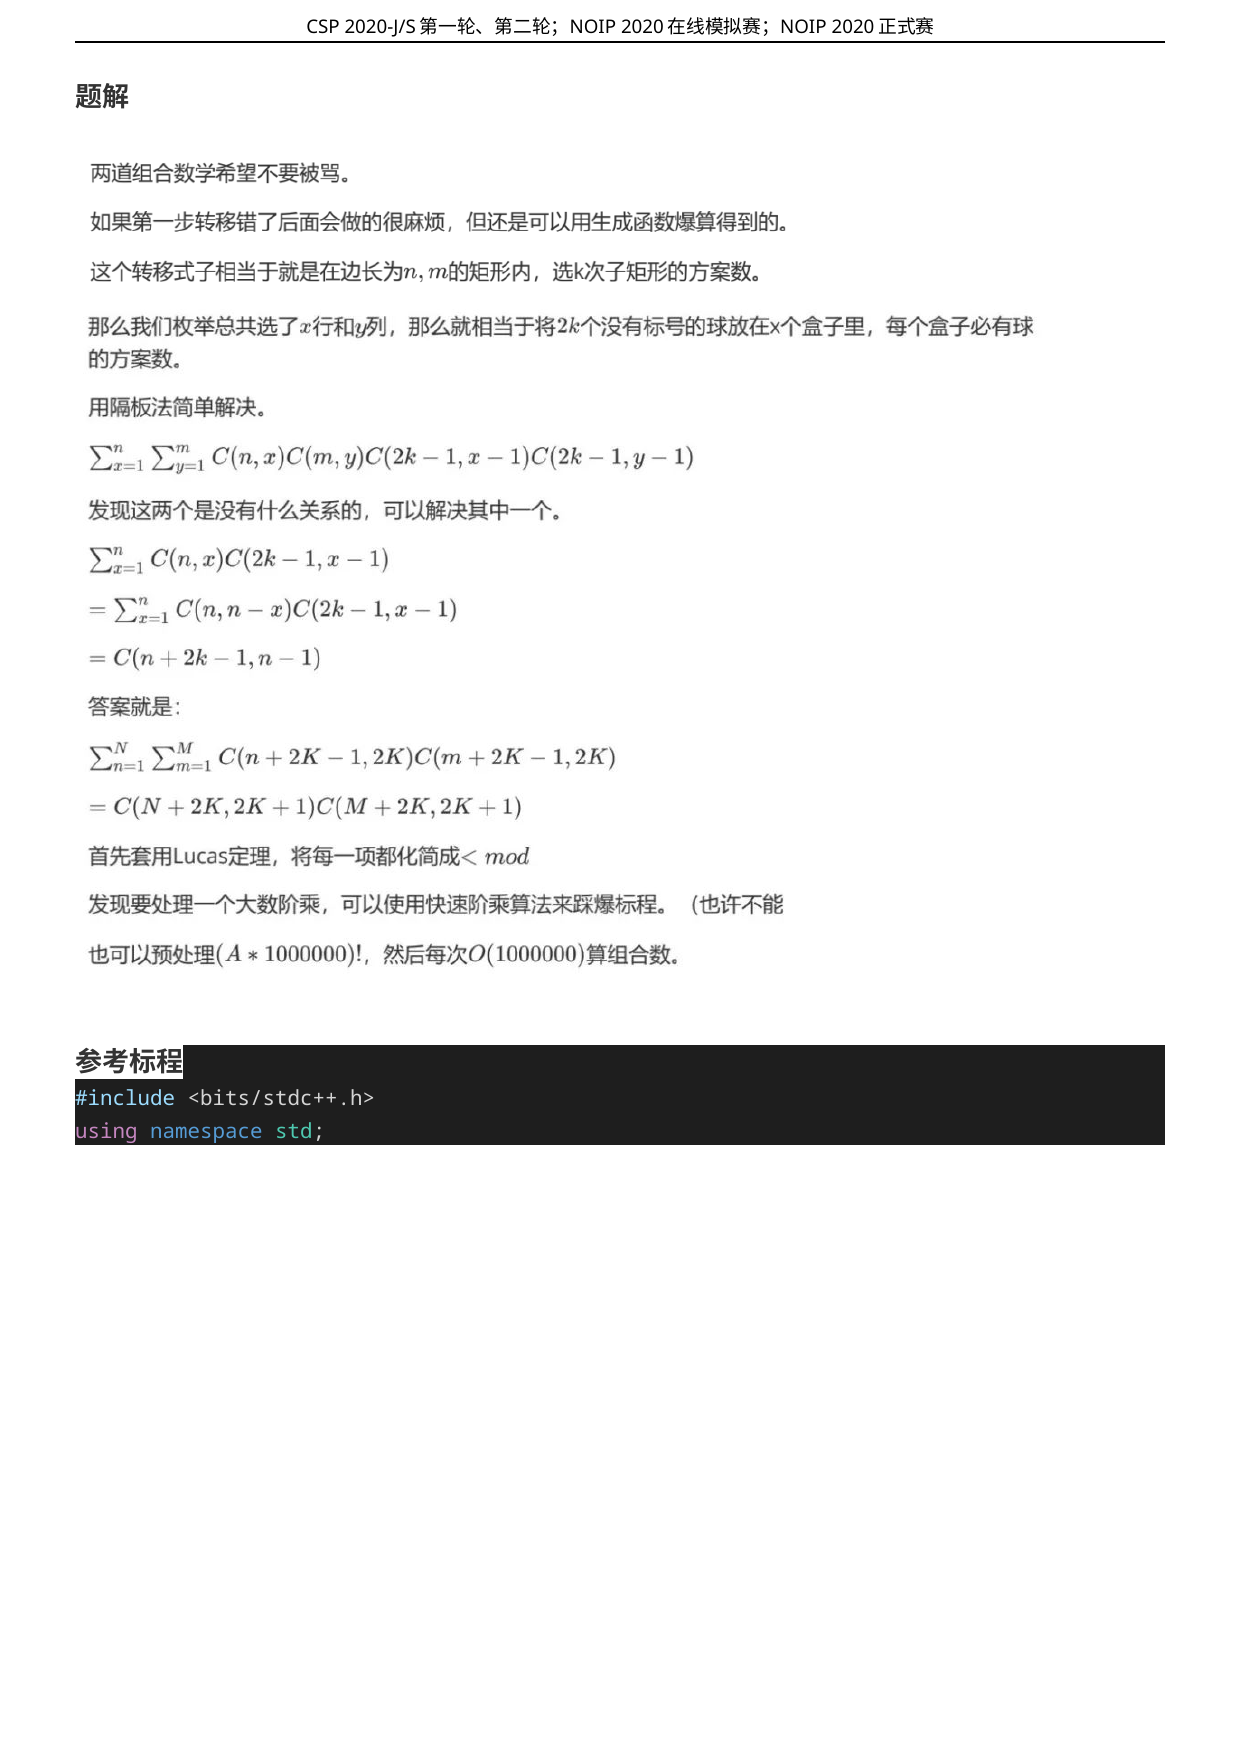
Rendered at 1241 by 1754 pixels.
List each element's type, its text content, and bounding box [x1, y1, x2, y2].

text 参考标程 #include <bits/stdc++.h> [75, 1045, 1165, 1112]
text using namespace std; [75, 1112, 1165, 1145]
text 题解 [75, 75, 1165, 148]
picture [75, 148, 1050, 989]
